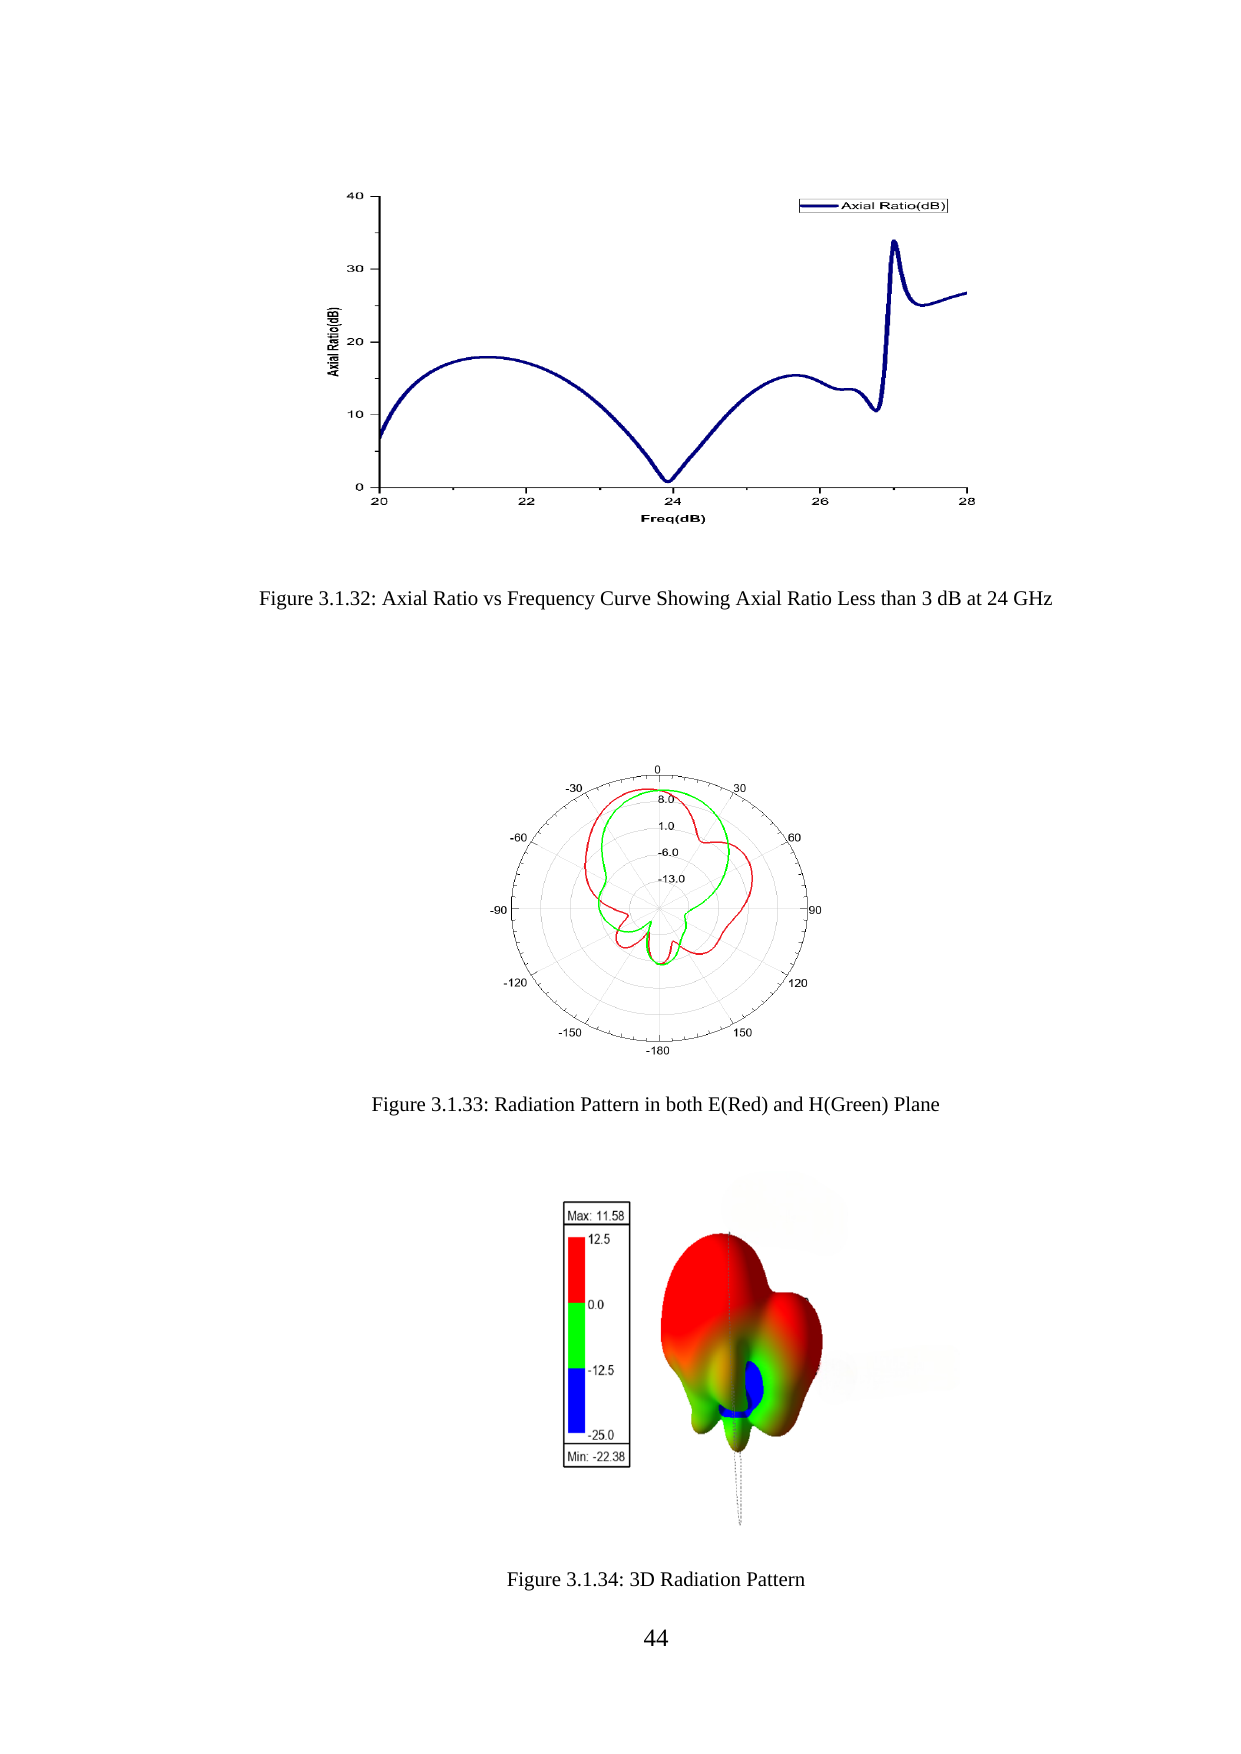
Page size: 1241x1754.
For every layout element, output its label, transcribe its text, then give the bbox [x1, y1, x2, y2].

picture [225, 150, 1087, 555]
text Figure 3.1.33: Radiation Pattern in both E(Red) and H(Green) Plane [221, 1091, 1090, 1116]
text Figure 3.1.32: Axial Ratio vs Frequency Curve Showing Axial Ratio Less than 3 dB at 24 GHz [221, 585, 1090, 609]
text Figure 3.1.34: 3D Radiation Pattern [221, 1567, 1090, 1591]
picture [472, 751, 839, 1061]
picture [530, 1148, 961, 1540]
